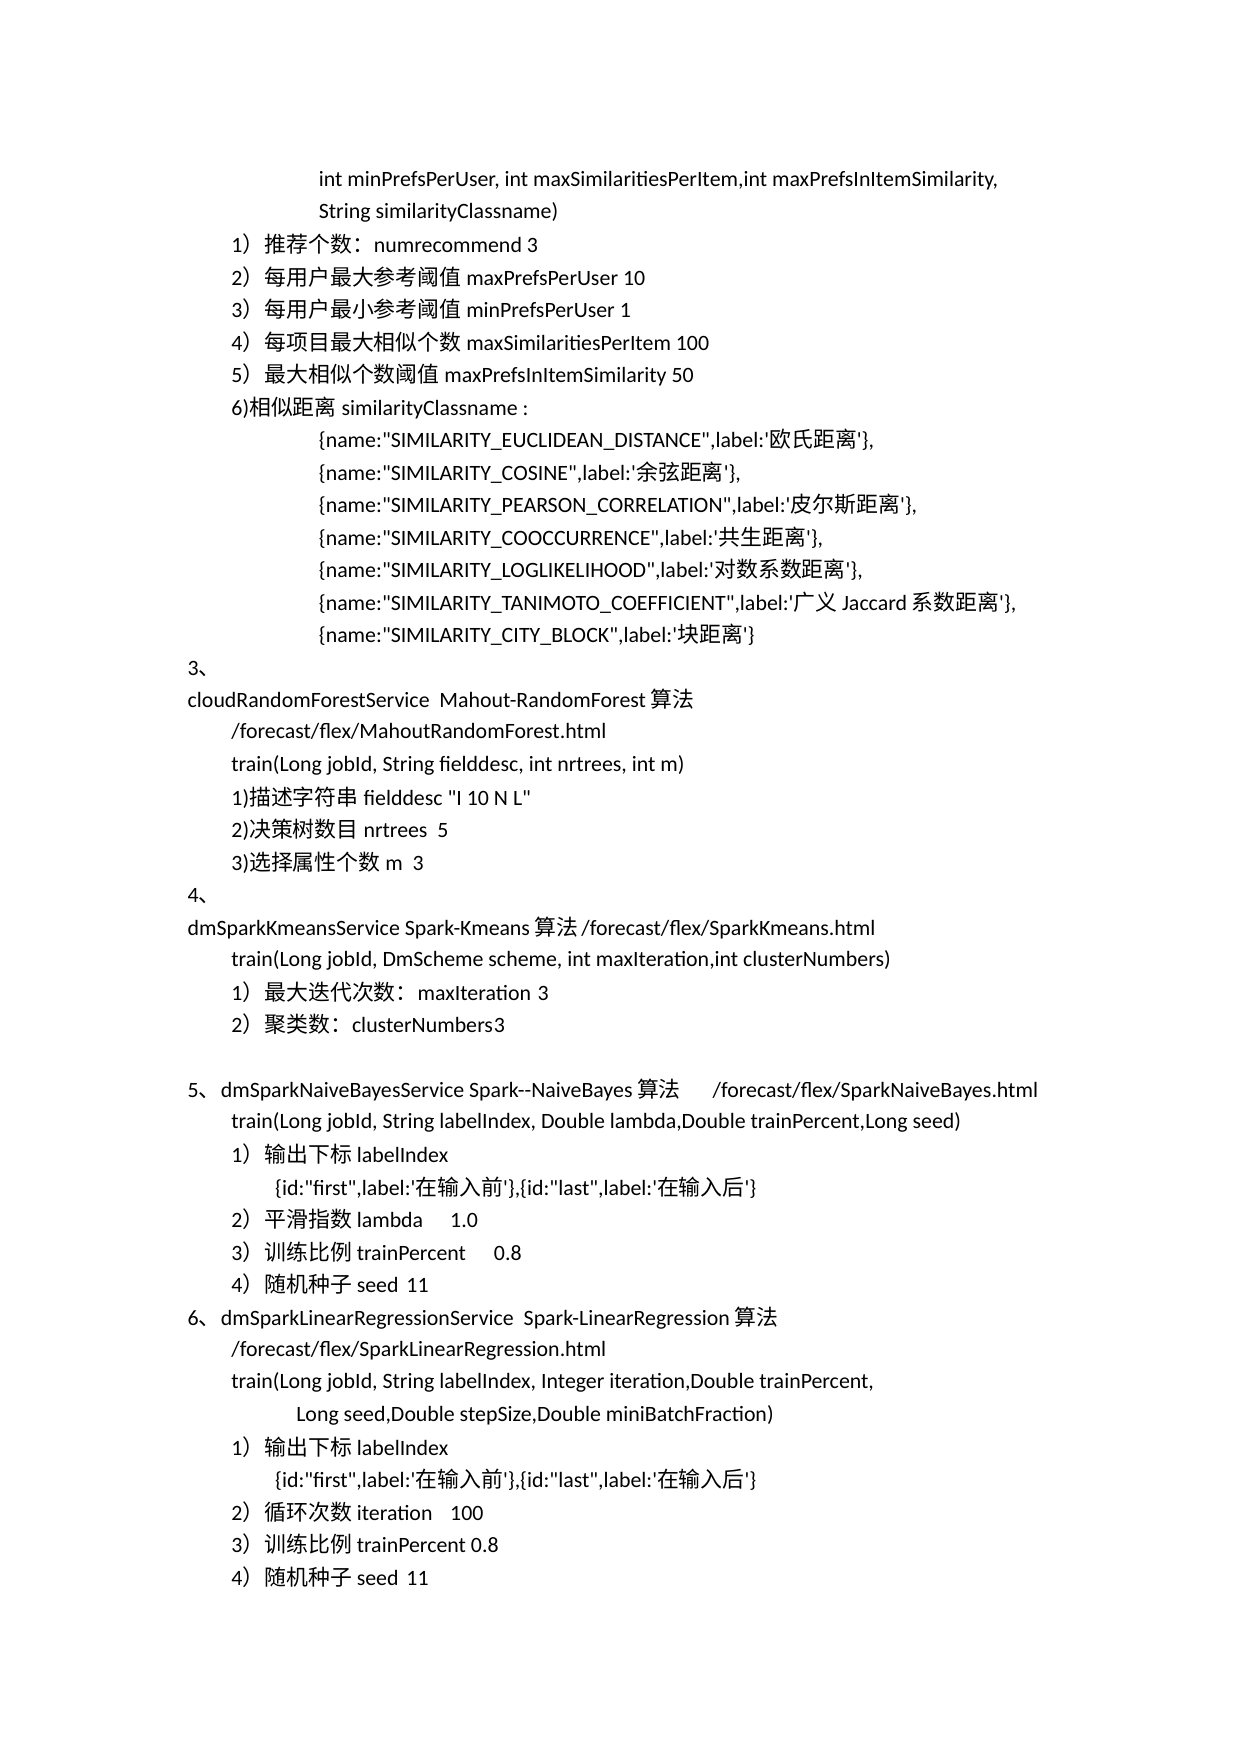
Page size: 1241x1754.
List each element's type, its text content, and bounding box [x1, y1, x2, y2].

text train(Long jobId, String labelIndex, Double lambda,Double trainPercent,Long seed) [187, 1104, 1053, 1137]
text {name:"SIMILARITY_COSINE",label:'余弦距离'}, [187, 454, 1053, 487]
text train(Long jobId, String labelIndex, Integer iteration,Double trainPercent, [187, 1364, 1053, 1397]
text 3）训练比例 trainPercent 0.8 [187, 1234, 1053, 1267]
text Long seed,Double stepSize,Double miniBatchFraction) [187, 1397, 1053, 1429]
text 4）每项目最大相似个数 maxSimilaritiesPerItem 100 [187, 324, 1053, 357]
text train(Long jobId, String fielddesc, int nrtrees, int m) [187, 747, 1053, 779]
text train(Long jobId, DmScheme scheme, int maxIteration,int clusterNumbers) [187, 942, 1053, 974]
text 5）最大相似个数阈值 maxPrefsInItemSimilarity 50 [187, 357, 1053, 389]
text 1）最大迭代次数：maxIteration 3 [187, 974, 1053, 1007]
text int minPrefsPerUser, int maxSimilaritiesPerItem,int maxPrefsInItemSimilarity, [187, 162, 1053, 194]
text 1）推荐个数：numrecommend 3 [187, 227, 1053, 259]
text 2）聚类数：clusterNumbers 3 [187, 1007, 1053, 1039]
text {name:"SIMILARITY_TANIMOTO_COEFFICIENT",label:'广义Jaccard系数距离'}, [187, 584, 1053, 617]
text 4）随机种子 seed 11 [187, 1267, 1053, 1299]
text {name:"SIMILARITY_COOCCURRENCE",label:'共生距离'}, [187, 519, 1053, 552]
text 4、 [187, 877, 1053, 909]
text String similarityClassname) [187, 194, 1053, 227]
text {name:"SIMILARITY_PEARSON_CORRELATION",label:'皮尔斯距离'}, [187, 487, 1053, 519]
text 6)相似距离 similarityClassname : [187, 389, 1053, 422]
text 4）随机种子 seed 11 [187, 1559, 1053, 1592]
text 3)选择属性个数 m 3 [187, 844, 1053, 877]
text 2）循环次数 iteration 100 [187, 1494, 1053, 1527]
text cloudRandomForestService Mahout-RandomForest算法 /forecast/flex/MahoutRandomForest.html [187, 682, 1053, 747]
text 2）平滑指数 lambda 1.0 [187, 1202, 1053, 1234]
text {name:"SIMILARITY_CITY_BLOCK",label:'块距离'} [187, 617, 1053, 649]
text {id:"first",label:'在输入前'},{id:"last",label:'在输入后'} [187, 1169, 1053, 1202]
text 3）每用户最小参考阈值 minPrefsPerUser 1 [187, 292, 1053, 324]
text 3）训练比例 trainPercent 0.8 [187, 1527, 1053, 1559]
text {id:"first",label:'在输入前'},{id:"last",label:'在输入后'} [187, 1462, 1053, 1494]
text 2)决策树数目 nrtrees 5 [187, 812, 1053, 844]
text {name:"SIMILARITY_LOGLIKELIHOOD",label:'对数系数距离'}, [187, 552, 1053, 584]
text 1)描述字符串 fielddesc "I 10 N L" [187, 779, 1053, 812]
text 1）输出下标 labelIndex [187, 1429, 1053, 1462]
text dmSparkKmeansService Spark-Kmeans算法 /forecast/flex/SparkKmeans.html [187, 909, 1053, 942]
text 5、dmSparkNaiveBayesService Spark--NaiveBayes算法 /forecast/flex/SparkNaiveBayes.html [187, 1072, 1053, 1104]
text 2）每用户最大参考阈值 maxPrefsPerUser 10 [187, 259, 1053, 292]
text 6、dmSparkLinearRegressionService Spark-LinearRegression算法 /forecast/flex/SparkLinearRegression.html [187, 1299, 1053, 1364]
text 1）输出下标 labelIndex [187, 1137, 1053, 1169]
text {name:"SIMILARITY_EUCLIDEAN_DISTANCE",label:'欧氏距离'}, [187, 422, 1053, 454]
text 3、 [187, 649, 1053, 682]
